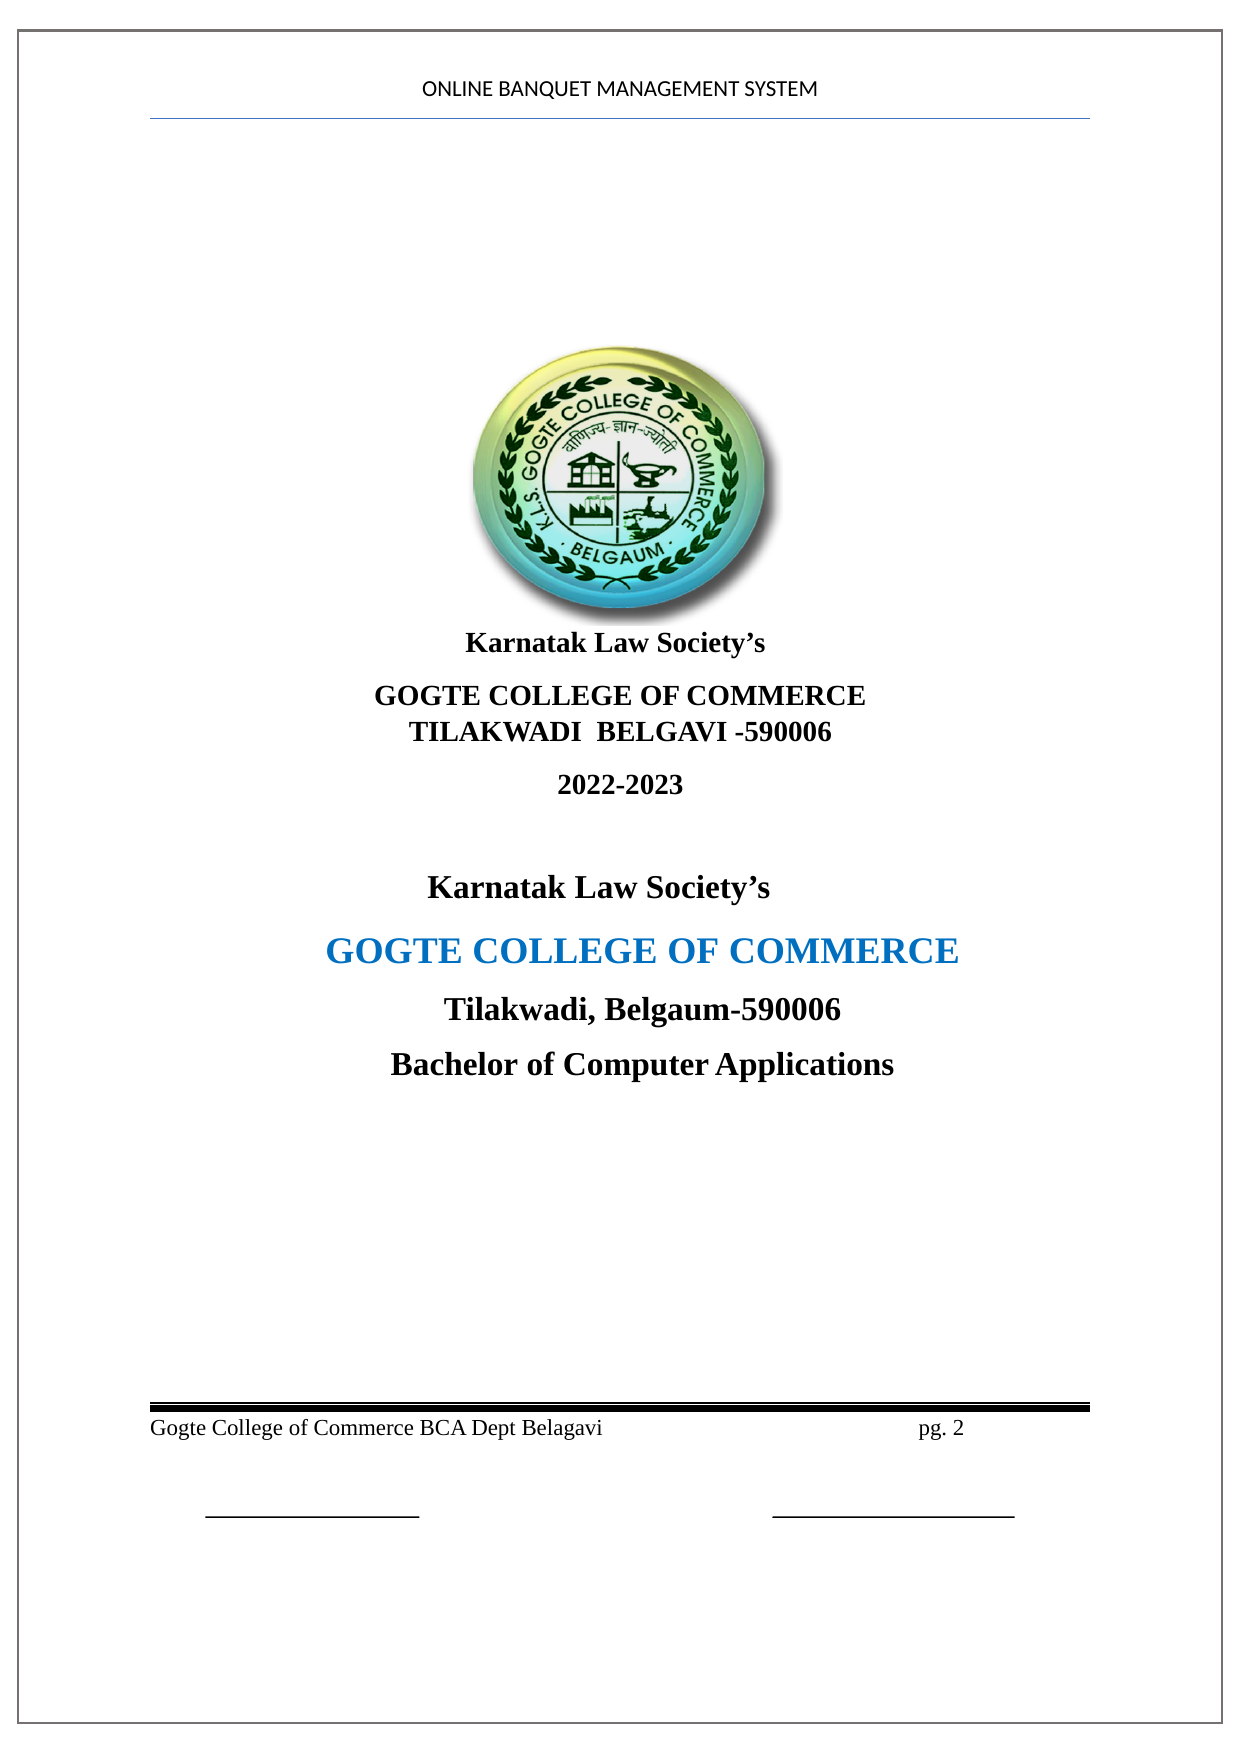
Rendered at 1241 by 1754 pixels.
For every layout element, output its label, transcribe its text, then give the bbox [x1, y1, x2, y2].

text 2022-2023 [150, 767, 1090, 801]
text Karnatak Law Society’s [150, 626, 1090, 659]
text GOGTE COLLEGE OF COMMERCE [309, 925, 976, 973]
text GOGTE COLLEGE OF COMMERCE TILAKWADI BELGAVI -590006 [150, 678, 1090, 748]
text Bachelor of Computer Applications [309, 1044, 976, 1083]
text Karnatak Law Society’s [150, 867, 1090, 905]
picture [459, 335, 784, 626]
text Tilakwadi, Belgaum-590006 [309, 989, 975, 1028]
